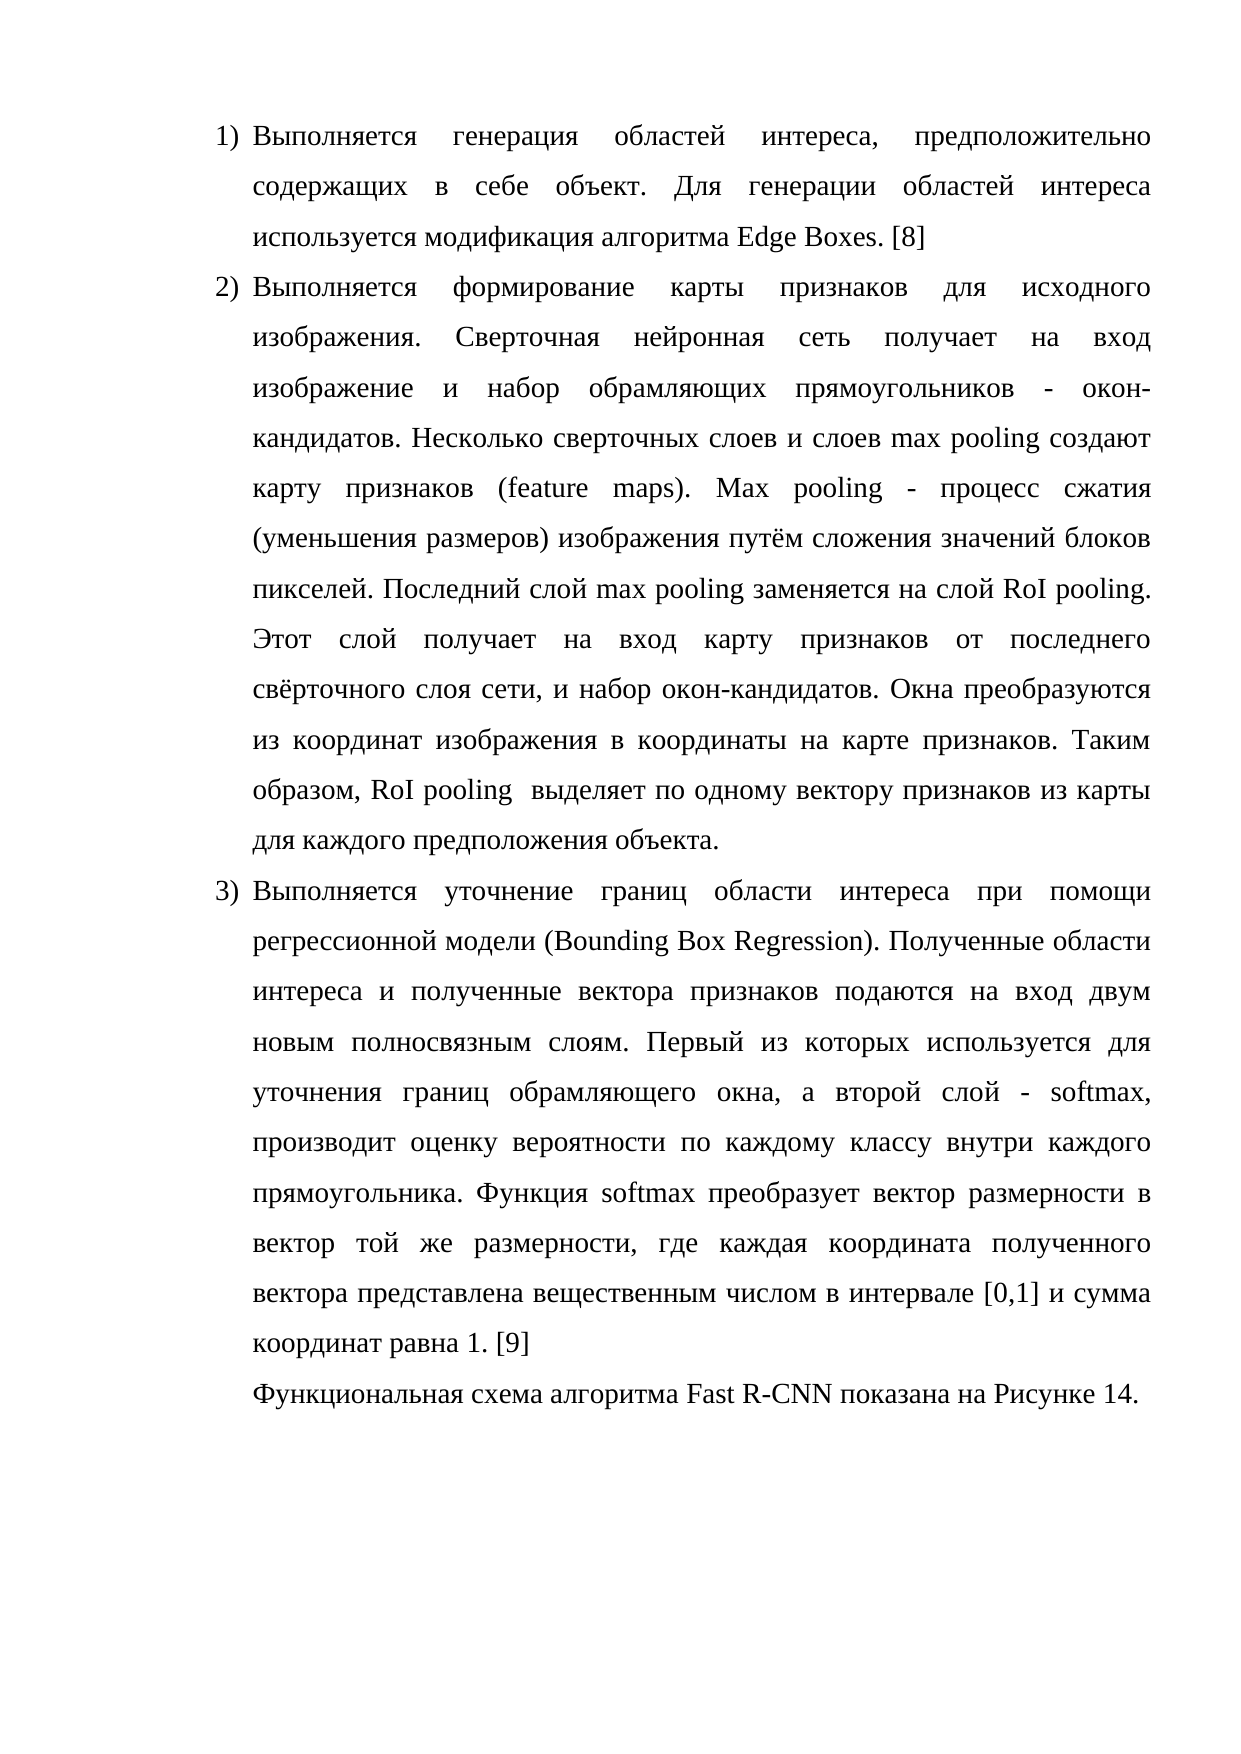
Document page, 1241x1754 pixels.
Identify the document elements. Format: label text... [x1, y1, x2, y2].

list Выполняется генерация областей интереса, предположительно содержащих в себе объект. Для генерации областей интереса используется модификация алгоритма Edge Boxes. [8] [215, 118, 1152, 252]
list Выполняется формирование карты признаков для исходного изображения. Сверточная нейронная сеть получает на вход изображение и набор обрамляющих прямоугольников - окон-кандидатов. Несколько сверточных слоев и слоев max pooling создают карту признаков (feature maps). Max pooling - процесс сжатия (уменьшения размеров) изображения путём сложения значений блоков пикселей. Последний слой max pooling заменяется на слой RoI pooling. Этот слой получает на вход карту признаков от последнего свёрточного слоя сети, и набор окон-кандидатов. Окна преобразуются из координат изображения в координаты на карте признаков. Таким образом, RoI pooling выделяет по одному вектору признаков из карты для каждого предположения объекта. [215, 269, 1152, 856]
list Функциональная схема алгоритма Fast R-CNN показана на Рисунке 14. [252, 1376, 1152, 1409]
list Выполняется уточнение границ области интереса при помощи регрессионной модели (Bounding Box Regression). Полученные области интереса и полученные вектора признаков подаются на вход двум новым полносвязным слоям. Первый из которых используется для уточнения границ обрамляющего окна, а второй слой - softmax, производит оценку вероятности по каждому классу внутри каждого прямоугольника. Функция softmax преобразует вектор размерности в вектор той же размерности, где каждая координата полученного вектора представлена вещественным числом в интервале [0,1] и сумма координат равна 1. [9] [215, 873, 1152, 1359]
